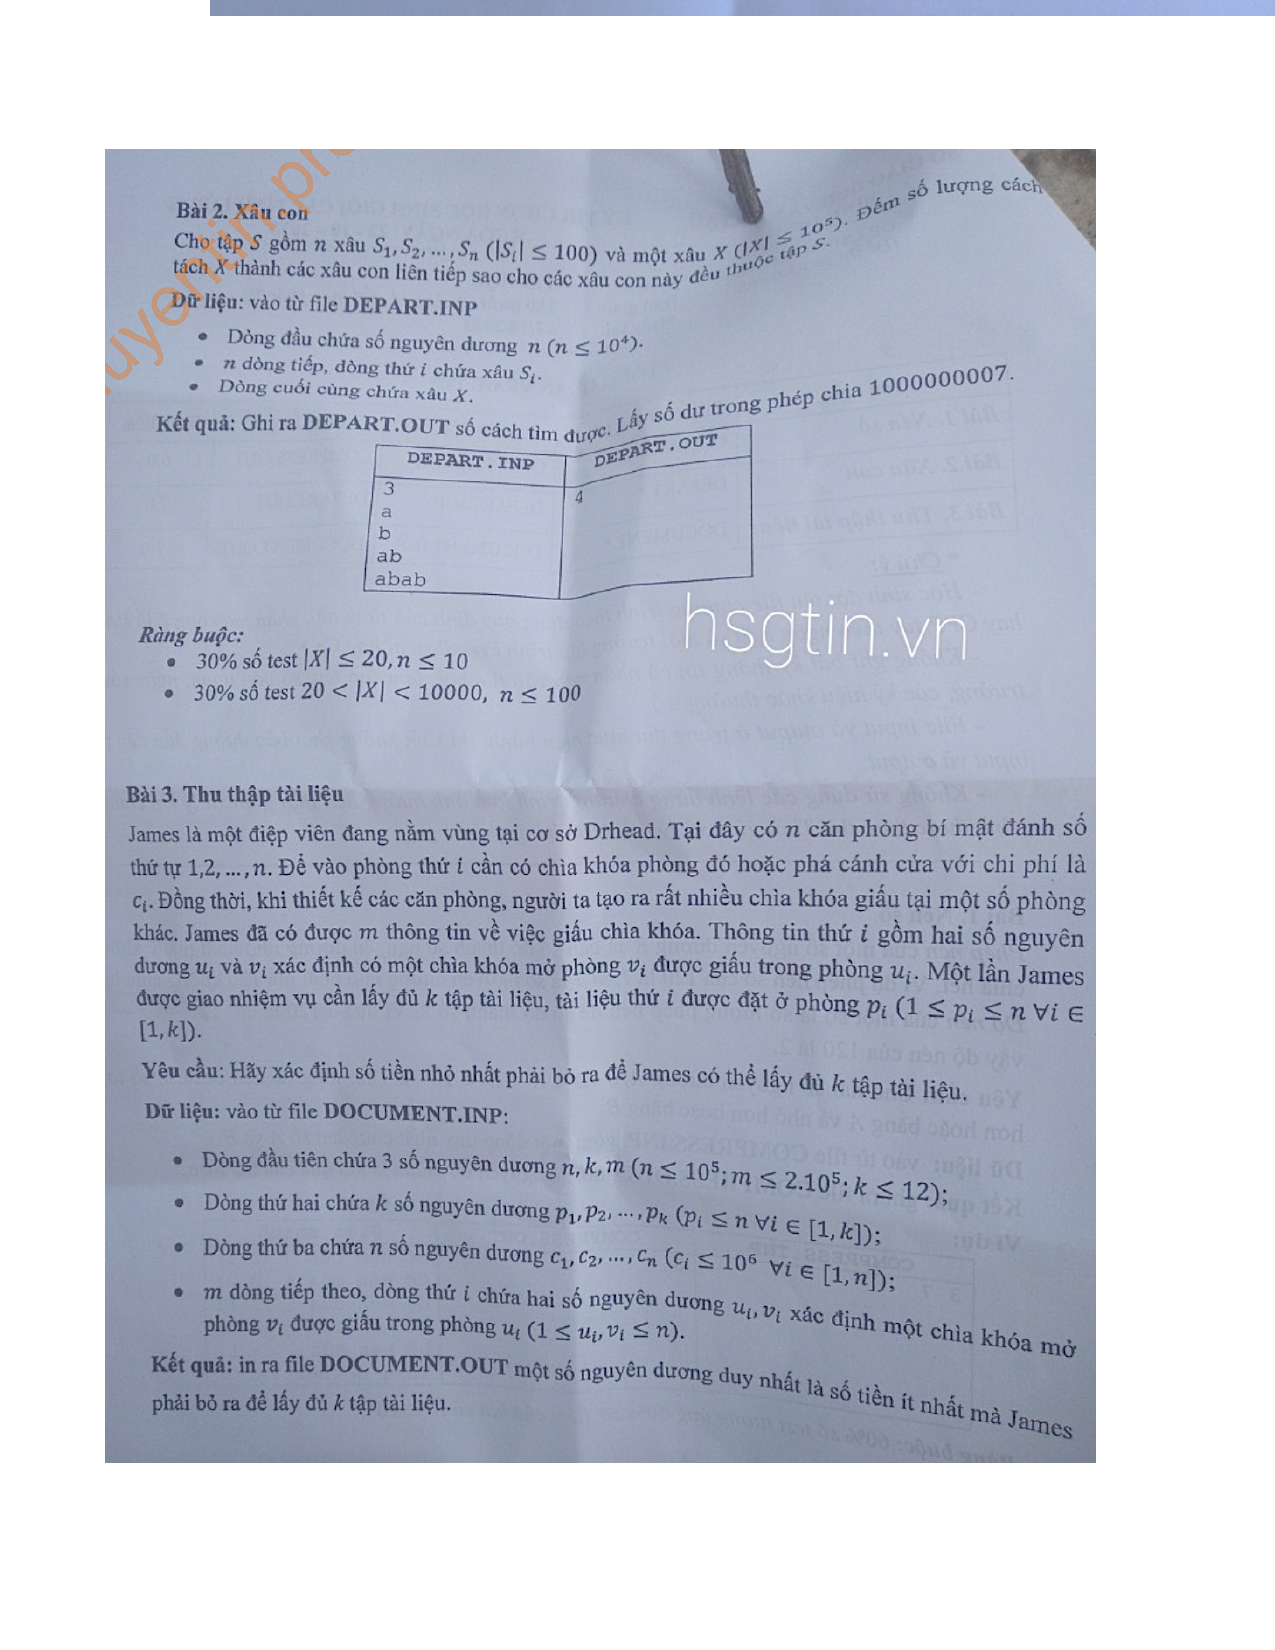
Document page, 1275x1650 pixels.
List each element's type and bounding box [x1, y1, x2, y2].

picture [210, 0, 1275, 16]
picture [105, 149, 1096, 1463]
